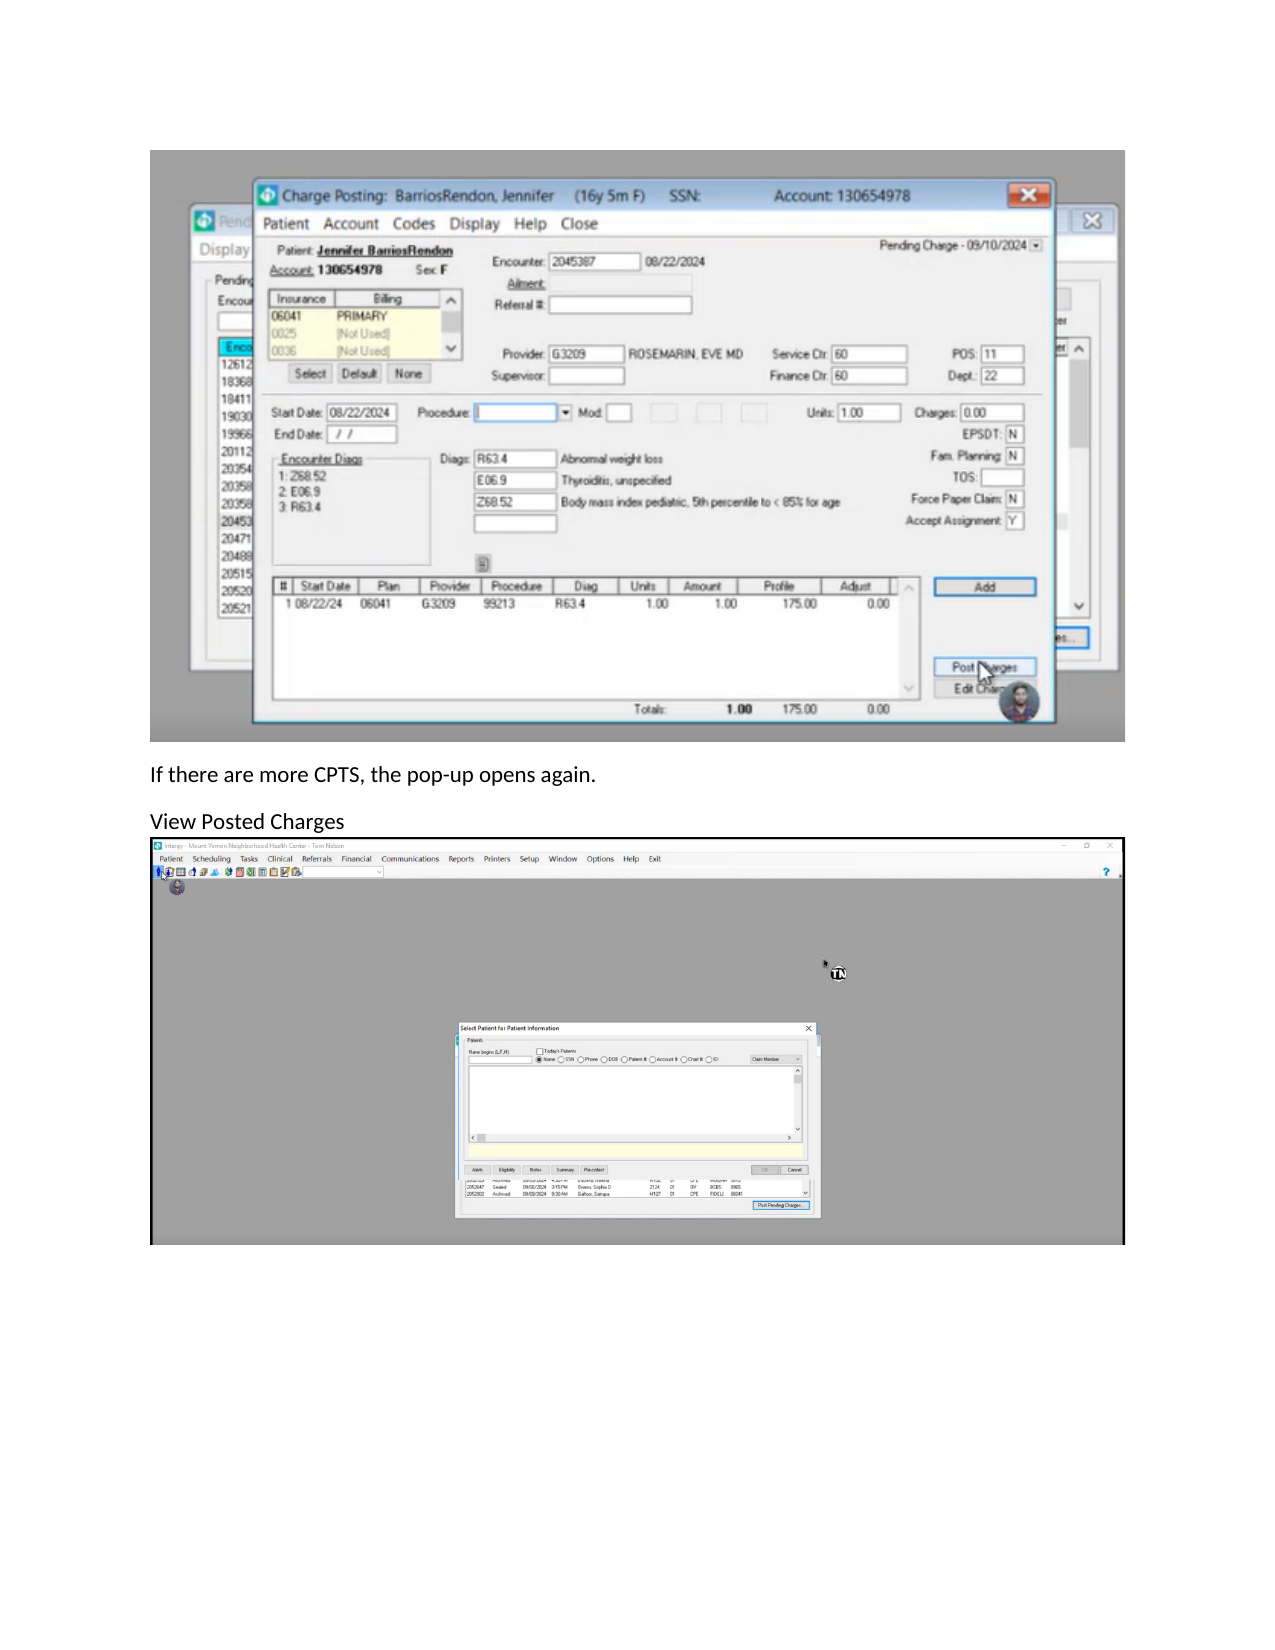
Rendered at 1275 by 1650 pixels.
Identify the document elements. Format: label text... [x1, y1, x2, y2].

picture [150, 150, 1125, 742]
text View Posted Charges [150, 807, 1125, 837]
picture [150, 837, 1125, 1245]
text If there are more CPTS, the pop-up opens again. [150, 760, 1125, 788]
